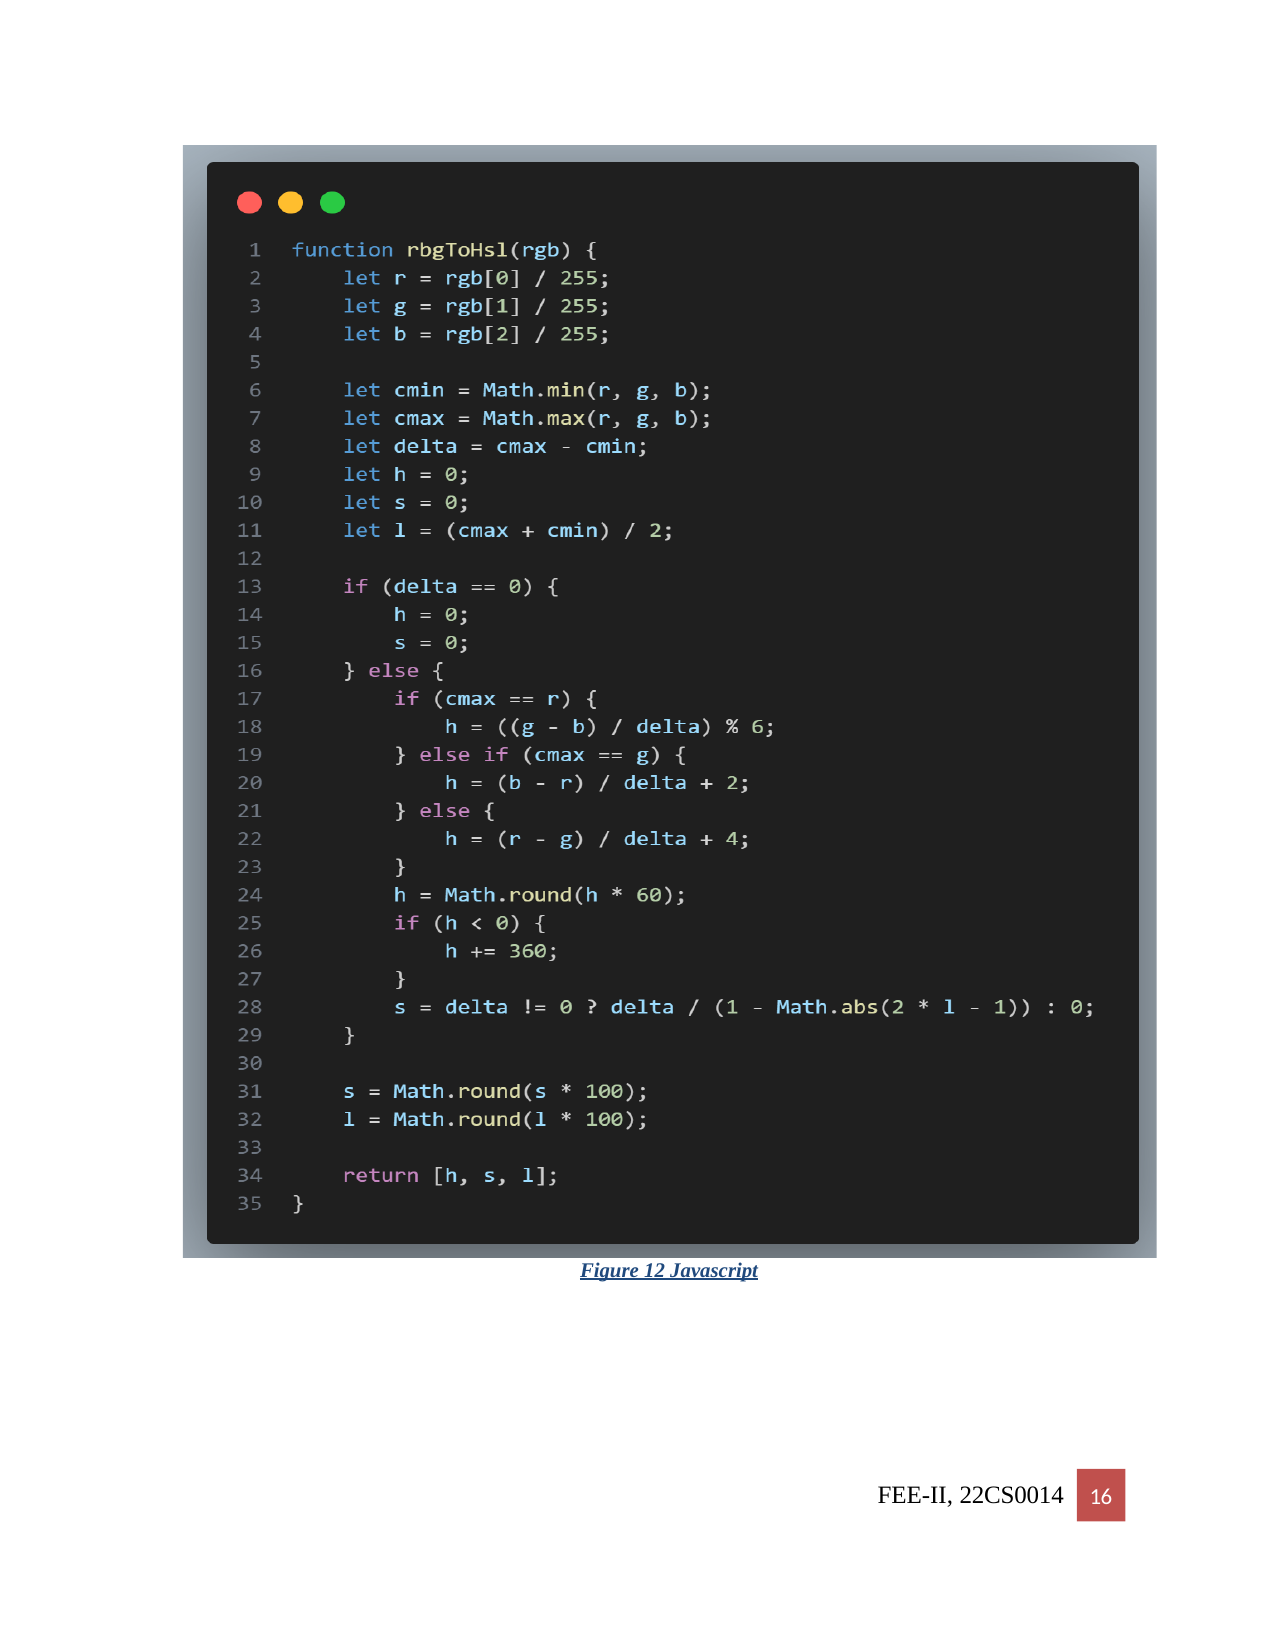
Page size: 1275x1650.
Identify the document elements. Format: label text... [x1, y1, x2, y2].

picture [182, 145, 1157, 1258]
text Figure 12 Javascript [139, 1258, 1200, 1282]
